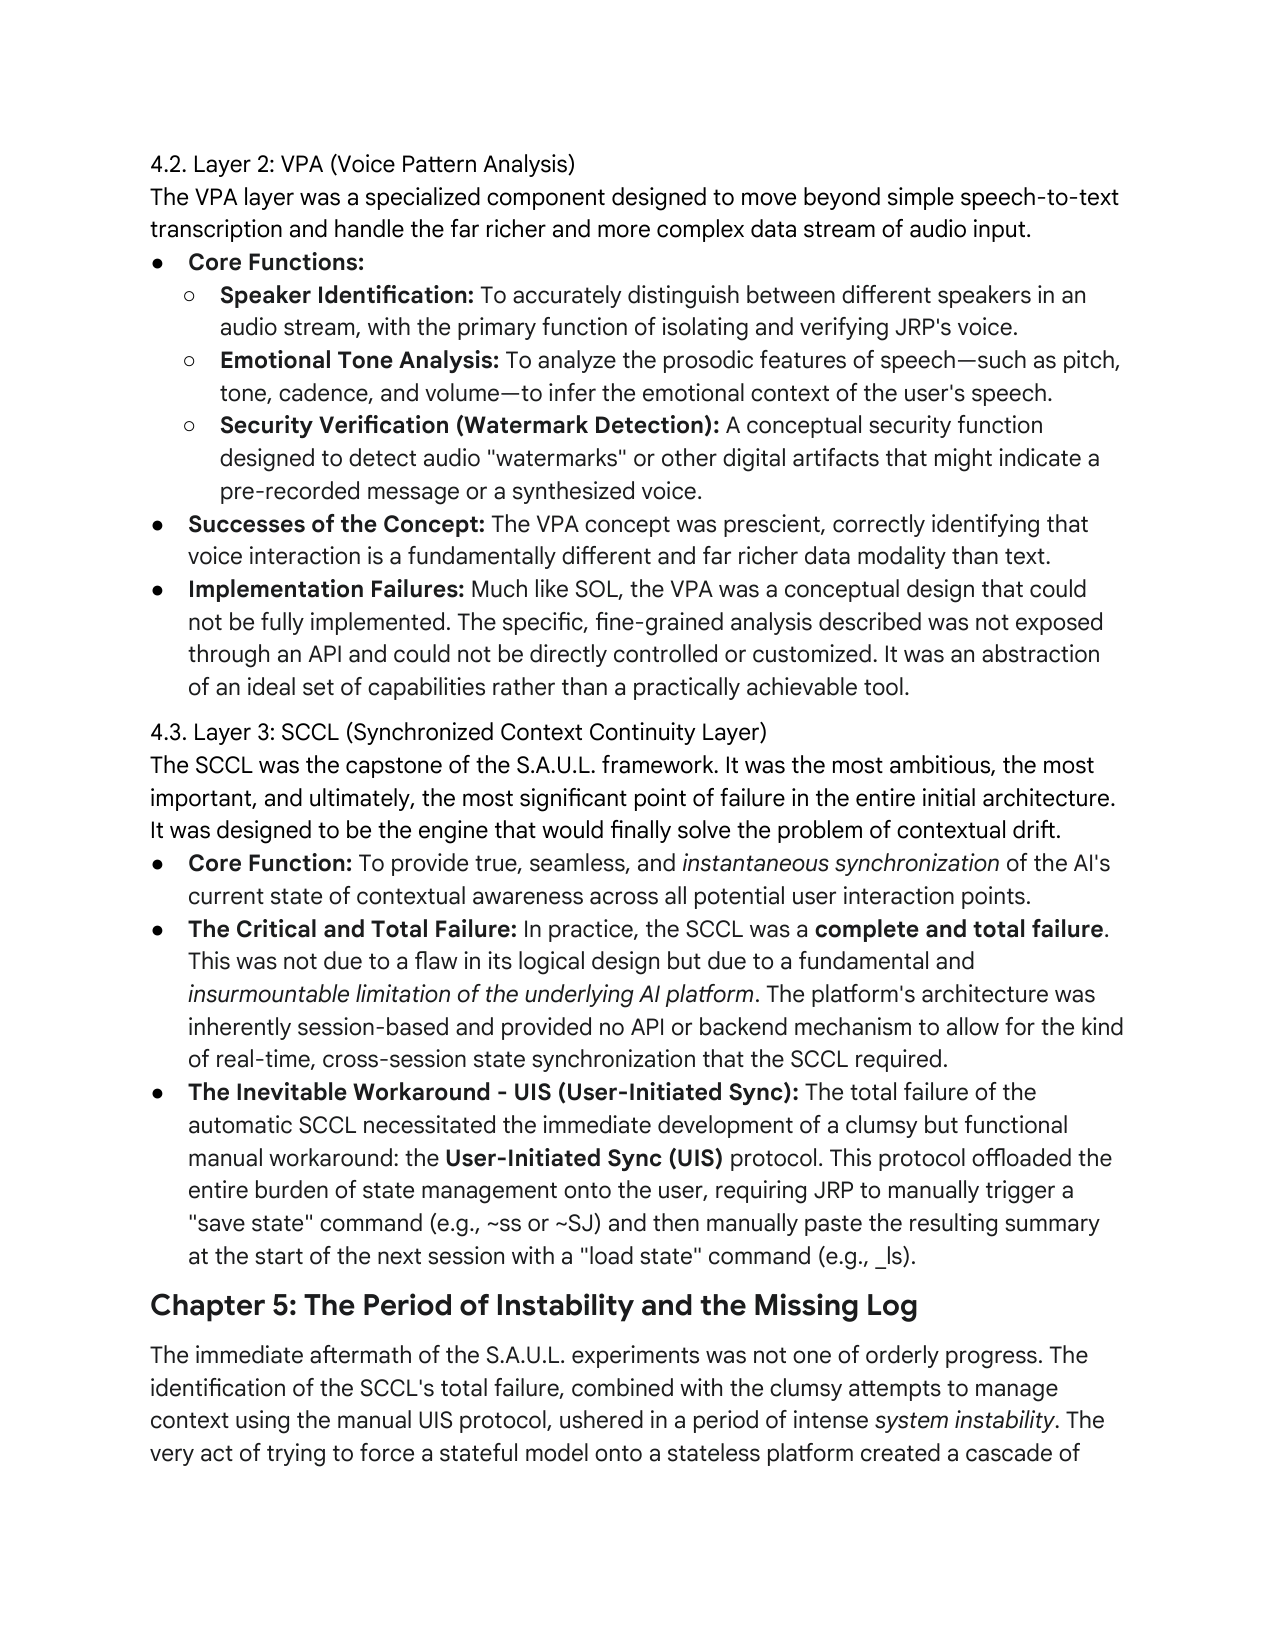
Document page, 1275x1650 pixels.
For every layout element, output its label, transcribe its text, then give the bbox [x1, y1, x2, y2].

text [150, 1341, 1125, 1468]
list Emotional Tone Analysis: To analyze the prosodic features of speech—such as pitch, tone, cadence, and volume—to infer the emotional context of the user's speech. [182, 346, 1125, 408]
list Successes of the Concept: The VPA concept was prescient, correctly identifying that voice interaction is a fundamentally different and far richer data modality than text. [150, 510, 1125, 571]
list Implementation Failures: Much like SOL, the VPA was a conceptual design that could not be fully implemented. The specific, fine-grained analysis described was not exposed through an API and could not be directly controlled or customized. It was an abstraction of an ideal set of capabilities rather than a practically achievable tool. [150, 575, 1125, 702]
text The SCCL was the capstone of the S.A.U.L. framework. It was the most ambitious, the most important, and ultimately, the most significant point of failure in the entire initial architecture. It was designed to be the engine that would finally solve the problem of contextual drift. [150, 751, 1125, 845]
text 4.3. Layer 3: SCCL (Synchronized Context Continuity Layer) [150, 718, 1125, 747]
list Core Functions: [150, 248, 1125, 277]
list The Inevitable Workaround - UIS (User-Initiated Sync): The total failure of the automatic SCCL necessitated the immediate development of a clumsy but functional manual workaround: the User-Initiated Sync (UIS) protocol. This protocol offloaded the entire burden of state management onto the user, requiring JRP to manually trigger a "save state" command (e.g., ~ss or ~SJ) and then manually paste the resulting summary at the start of the next session with a "load state" command (e.g., _ls). [150, 1078, 1125, 1271]
list Core Function: To provide true, seamless, and instantaneous synchronization of the AI's current state of contextual awareness across all potential user interaction points. [150, 849, 1125, 911]
list Security Verification (Watermark Detection): A conceptual security function designed to detect audio "watermarks" or other digital artifacts that might indicate a pre-recorded message or a synthesized voice. [182, 412, 1125, 506]
text The VPA layer was a specialized component designed to move beyond simple speech-to-text transcription and handle the far richer and more complex data stream of audio input. [150, 183, 1125, 244]
list The Critical and Total Failure: In practice, the SCCL was a complete and total failure. This was not due to a flaw in its logical design but due to a fundamental and insurmountable limitation of the underlying AI platform. The platform's architecture was inherently session-based and provided no API or backend mechanism to allow for the kind of real-time, cross-session state synchronization that the SCCL required. [150, 915, 1125, 1074]
list Speaker Identification: To accurately distinguish between different speakers in an audio stream, with the primary function of isolating and verifying JRP's voice. [182, 281, 1125, 342]
subtitle Chapter 5: The Period of Instability and the Missing Log [150, 1287, 1125, 1324]
text 4.2. Layer 2: VPA (Voice Pattern Analysis) [150, 150, 1125, 179]
